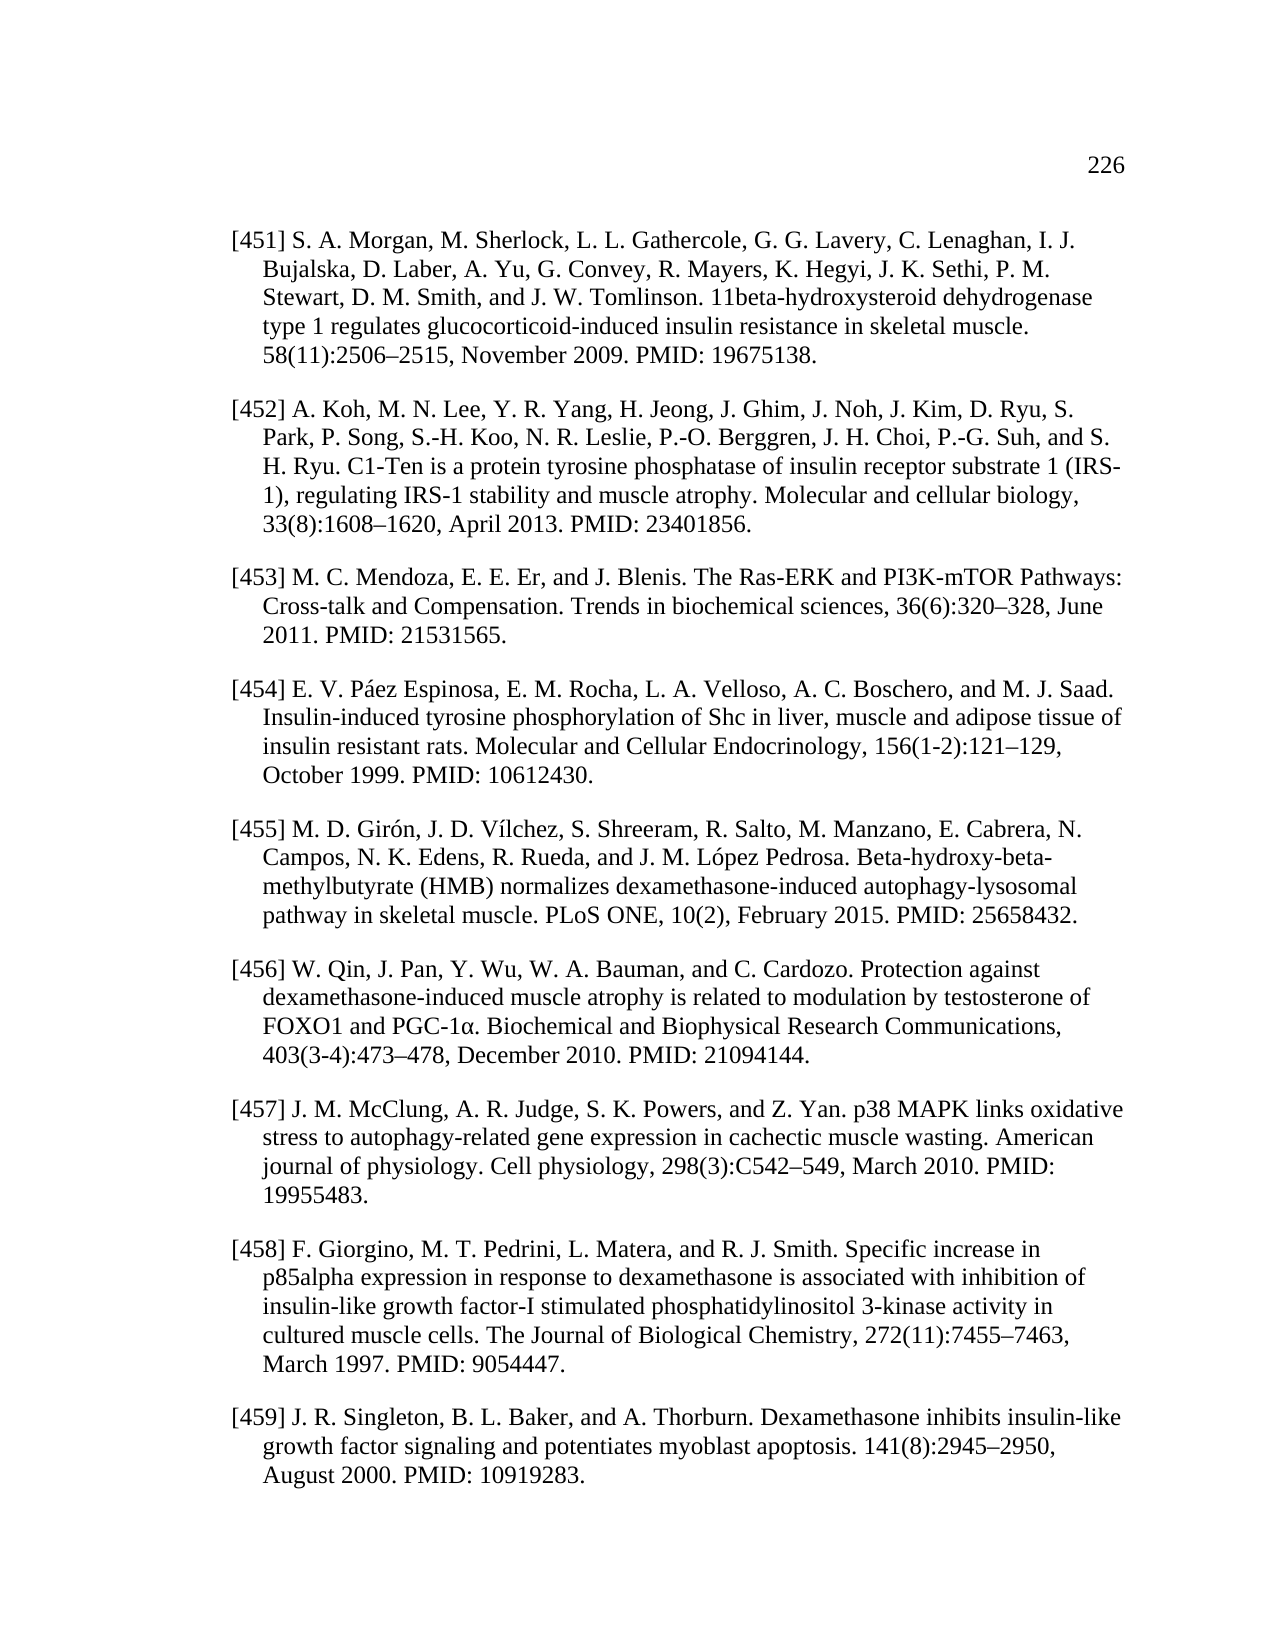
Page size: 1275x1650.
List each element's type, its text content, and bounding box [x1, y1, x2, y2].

text [454] E. V. Páez Espinosa, E. M. Rocha, L. A. Velloso, A. C. Boschero, and M. J. Saad. Insulin-induced tyrosine phosphorylation of Shc in liver, muscle and adipose tissue of insulin resistant rats. Molecular and Cellular Endocrinology, 156(1-2):121–129, October 1999. PMID: 10612430. [225, 674, 1125, 789]
text [458] F. Giorgino, M. T. Pedrini, L. Matera, and R. J. Smith. Specific increase in p85alpha expression in response to dexamethasone is associated with inhibition of insulin-like growth factor-I stimulated phosphatidylinositol 3-kinase activity in cultured muscle cells. The Journal of Biological Chemistry, 272(11):7455–7463, March 1997. PMID: 9054447. [225, 1234, 1125, 1377]
text [453] M. C. Mendoza, E. E. Er, and J. Blenis. The Ras-ERK and PI3K-mTOR Pathways: Cross-talk and Compensation. Trends in biochemical sciences, 36(6):320–328, June 2011. PMID: 21531565. [225, 562, 1125, 649]
text [456] W. Qin, J. Pan, Y. Wu, W. A. Bauman, and C. Cardozo. Protection against dexamethasone-induced muscle atrophy is related to modulation by testosterone of FOXO1 and PGC-1α. Biochemical and Biophysical Research Communications, 403(3-4):473–478, December 2010. PMID: 21094144. [225, 954, 1125, 1069]
text [457] J. M. McClung, A. R. Judge, S. K. Powers, and Z. Yan. p38 MAPK links oxidative stress to autophagy-related gene expression in cachectic muscle wasting. American journal of physiology. Cell physiology, 298(3):C542–549, March 2010. PMID: 19955483. [225, 1094, 1125, 1209]
text [451] S. A. Morgan, M. Sherlock, L. L. Gathercole, G. G. Lavery, C. Lenaghan, I. J. Bujalska, D. Laber, A. Yu, G. Convey, R. Mayers, K. Hegyi, J. K. Sethi, P. M. Stewart, D. M. Smith, and J. W. Tomlinson. 11beta-hydroxysteroid dehydrogenase type 1 regulates glucocorticoid-induced insulin resistance in skeletal muscle. 58(11):2506–2515, November 2009. PMID: 19675138. [225, 225, 1125, 369]
text [455] M. D. Girón, J. D. Vílchez, S. Shreeram, R. Salto, M. Manzano, E. Cabrera, N. Campos, N. K. Edens, R. Rueda, and J. M. López Pedrosa. Beta-hydroxy-beta-methylbutyrate (HMB) normalizes dexamethasone-induced autophagy-lysosomal pathway in skeletal muscle. PLoS ONE, 10(2), February 2015. PMID: 25658432. [225, 814, 1125, 929]
text [452] A. Koh, M. N. Lee, Y. R. Yang, H. Jeong, J. Ghim, J. Noh, J. Kim, D. Ryu, S. Park, P. Song, S.-H. Koo, N. R. Leslie, P.-O. Berggren, J. H. Choi, P.-G. Suh, and S. H. Ryu. C1-Ten is a protein tyrosine phosphatase of insulin receptor substrate 1 (IRS-1), regulating IRS-1 stability and muscle atrophy. Molecular and cellular biology, 33(8):1608–1620, April 2013. PMID: 23401856. [225, 394, 1125, 537]
text [459] J. R. Singleton, B. L. Baker, and A. Thorburn. Dexamethasone inhibits insulin-like growth factor signaling and potentiates myoblast apoptosis. 141(8):2945–2950, August 2000. PMID: 10919283. [225, 1402, 1125, 1489]
